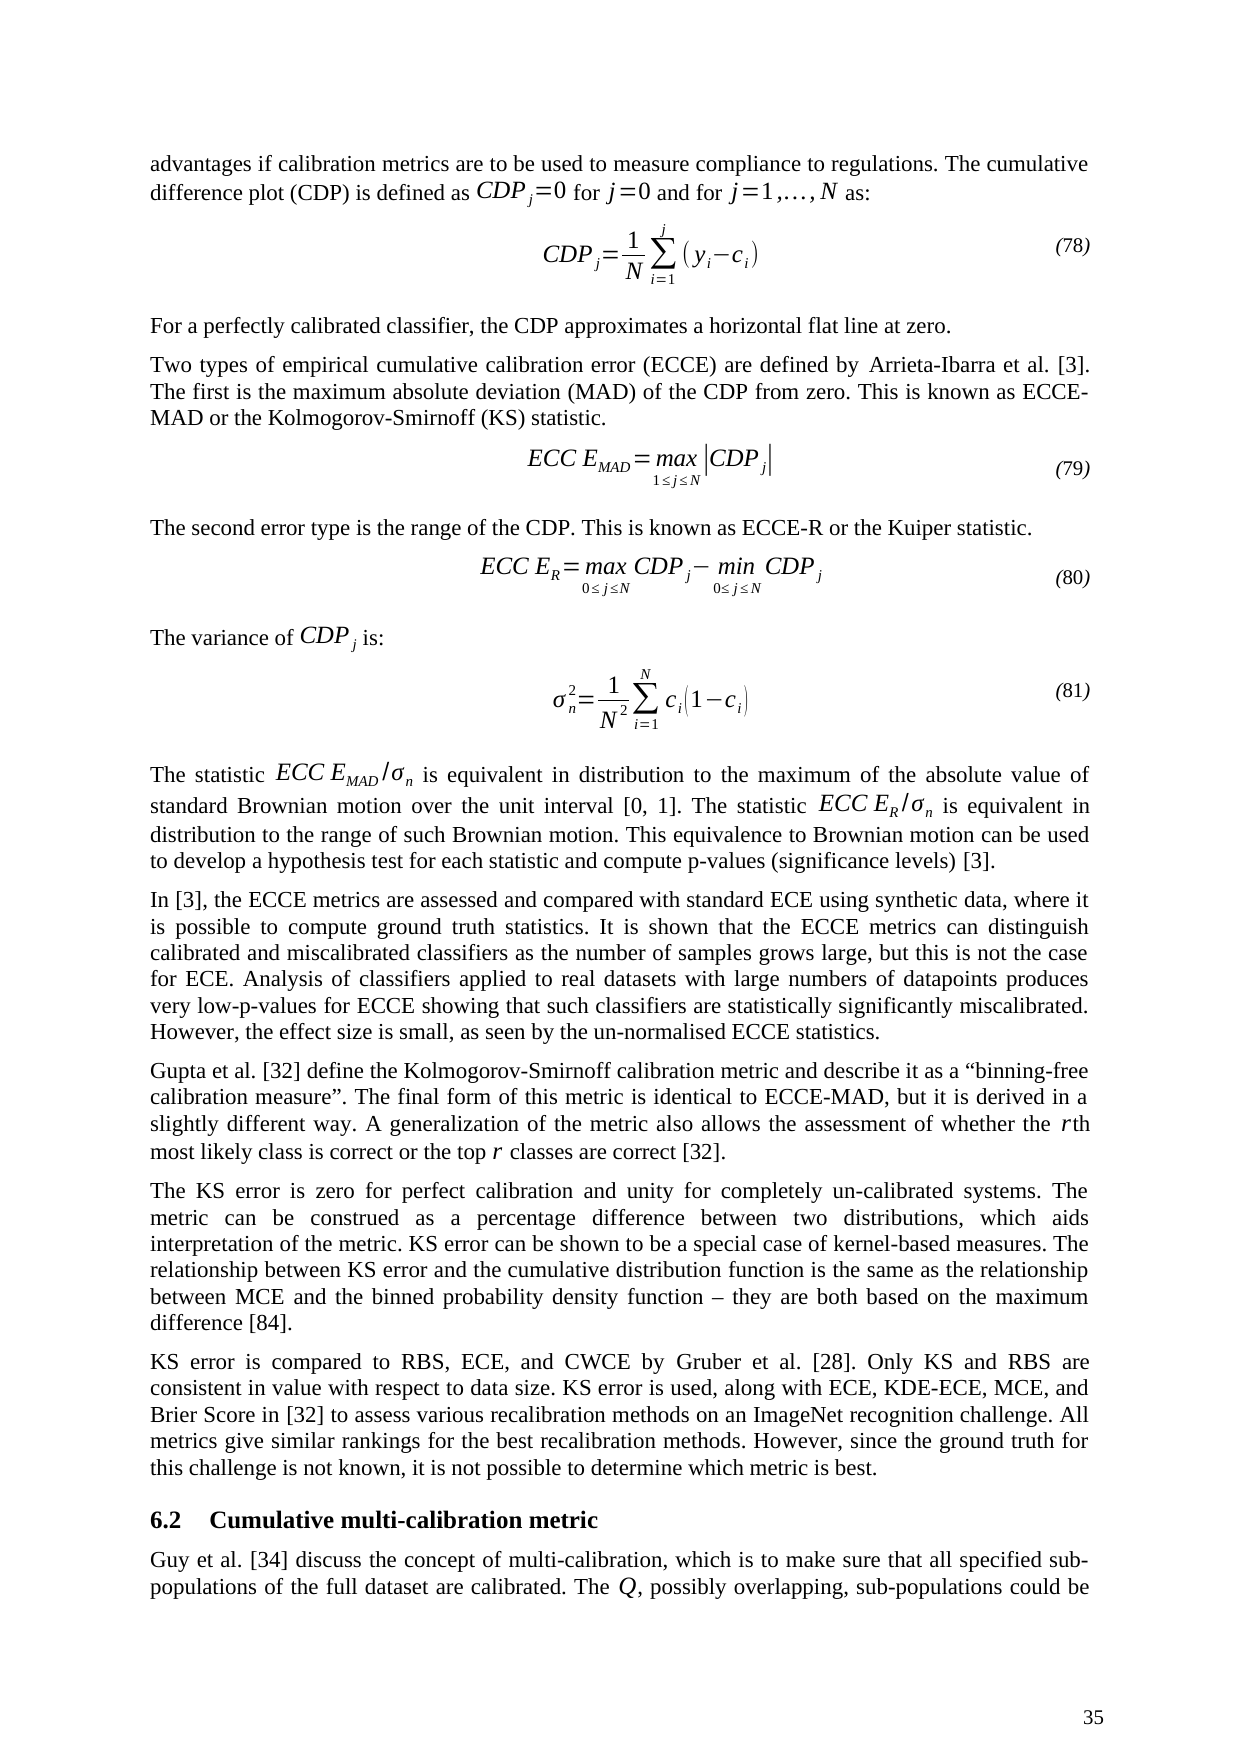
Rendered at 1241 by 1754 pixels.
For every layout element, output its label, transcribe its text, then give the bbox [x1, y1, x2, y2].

table_header [257, 666, 985, 746]
text Two types of empirical cumulative calibration error (ECCE) are defined by Arrieta-Ibarra et al. [3]. The first is the maximum absolute deviation (MAD) of the CDP from zero. This is known as ECCE-MAD or the Kolmogorov-Smirnoff (KS) statistic. [150, 351, 1090, 430]
text Gupta et al. [32] define the Kolmogorov-Smirnoff calibration metric and describe it as a “binning-free calibration measure”. The final form of this metric is identical to ECCE-MAD, but it is derived in a slightly different way. A generalization of the metric also allows the assessment of whether the th most likely class is correct or the top classes are correct [32]. [150, 1057, 1090, 1165]
table_header (81) [985, 666, 1101, 746]
text In [3], the ECCE metrics are assessed and compared with standard ECE using synthetic data, where it is possible to compute ground truth statistics. It is shown that the ECCE metrics can distinguish calibrated and miscalibrated classifiers as the number of samples grows large, but this is not the case for ECE. Analysis of classifiers applied to real datasets with large numbers of datapoints produces very low-p-values for ECCE showing that such classifiers are statistically significantly miscalibrated. However, the effect size is small, as seen by the un-normalised ECCE statistics. [150, 886, 1090, 1044]
text The second error type is the range of the CDP. This is known as ECCE-R or the Kuiper statistic. [150, 514, 1090, 540]
table_header (78) [985, 220, 1101, 300]
table_header (80) [985, 553, 1101, 609]
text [150, 150, 1090, 208]
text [150, 1546, 1090, 1600]
text The KS error is zero for perfect calibration and unity for completely un-calibrated systems. The metric can be construed as a percentage difference between two distributions, which aids interpretation of the metric. KS error can be shown to be a special case of kernel-based measures. The relationship between KS error and the cumulative distribution function is the same as the relationship between MCE and the binned probability density function – they are both based on the maximum difference [84]. [150, 1177, 1090, 1336]
table_header (79) [985, 443, 1101, 501]
table_header [257, 553, 985, 609]
table_header [257, 220, 985, 300]
text KS error is compared to RBS, ECE, and CWCE by Gruber et al. [28]. Only KS and RBS are consistent in value with respect to data size. KS error is used, along with ECE, KDE-ECE, MCE, and Brier Score in [32] to assess various recalibration methods on an ImageNet recognition challenge. All metrics give similar rankings for the best recalibration methods. However, since the ground truth for this challenge is not known, it is not possible to determine which metric is best. [150, 1348, 1090, 1480]
text For a perfectly calibrated classifier, the CDP approximates a horizontal flat line at zero. [150, 312, 1090, 339]
text The variance of is: [150, 622, 1090, 653]
subtitle Cumulative multi-calibration metric [150, 1505, 1090, 1534]
table_header [257, 443, 985, 501]
text The statistic is equivalent in distribution to the maximum of the absolute value of standard Brownian motion over the unit interval [0, 1]. The statistic is equivalent in distribution to the range of such Brownian motion. This equivalence to Brownian motion can be used to develop a hypothesis test for each statistic and compute p-values (significance levels) [3]. [150, 758, 1090, 874]
